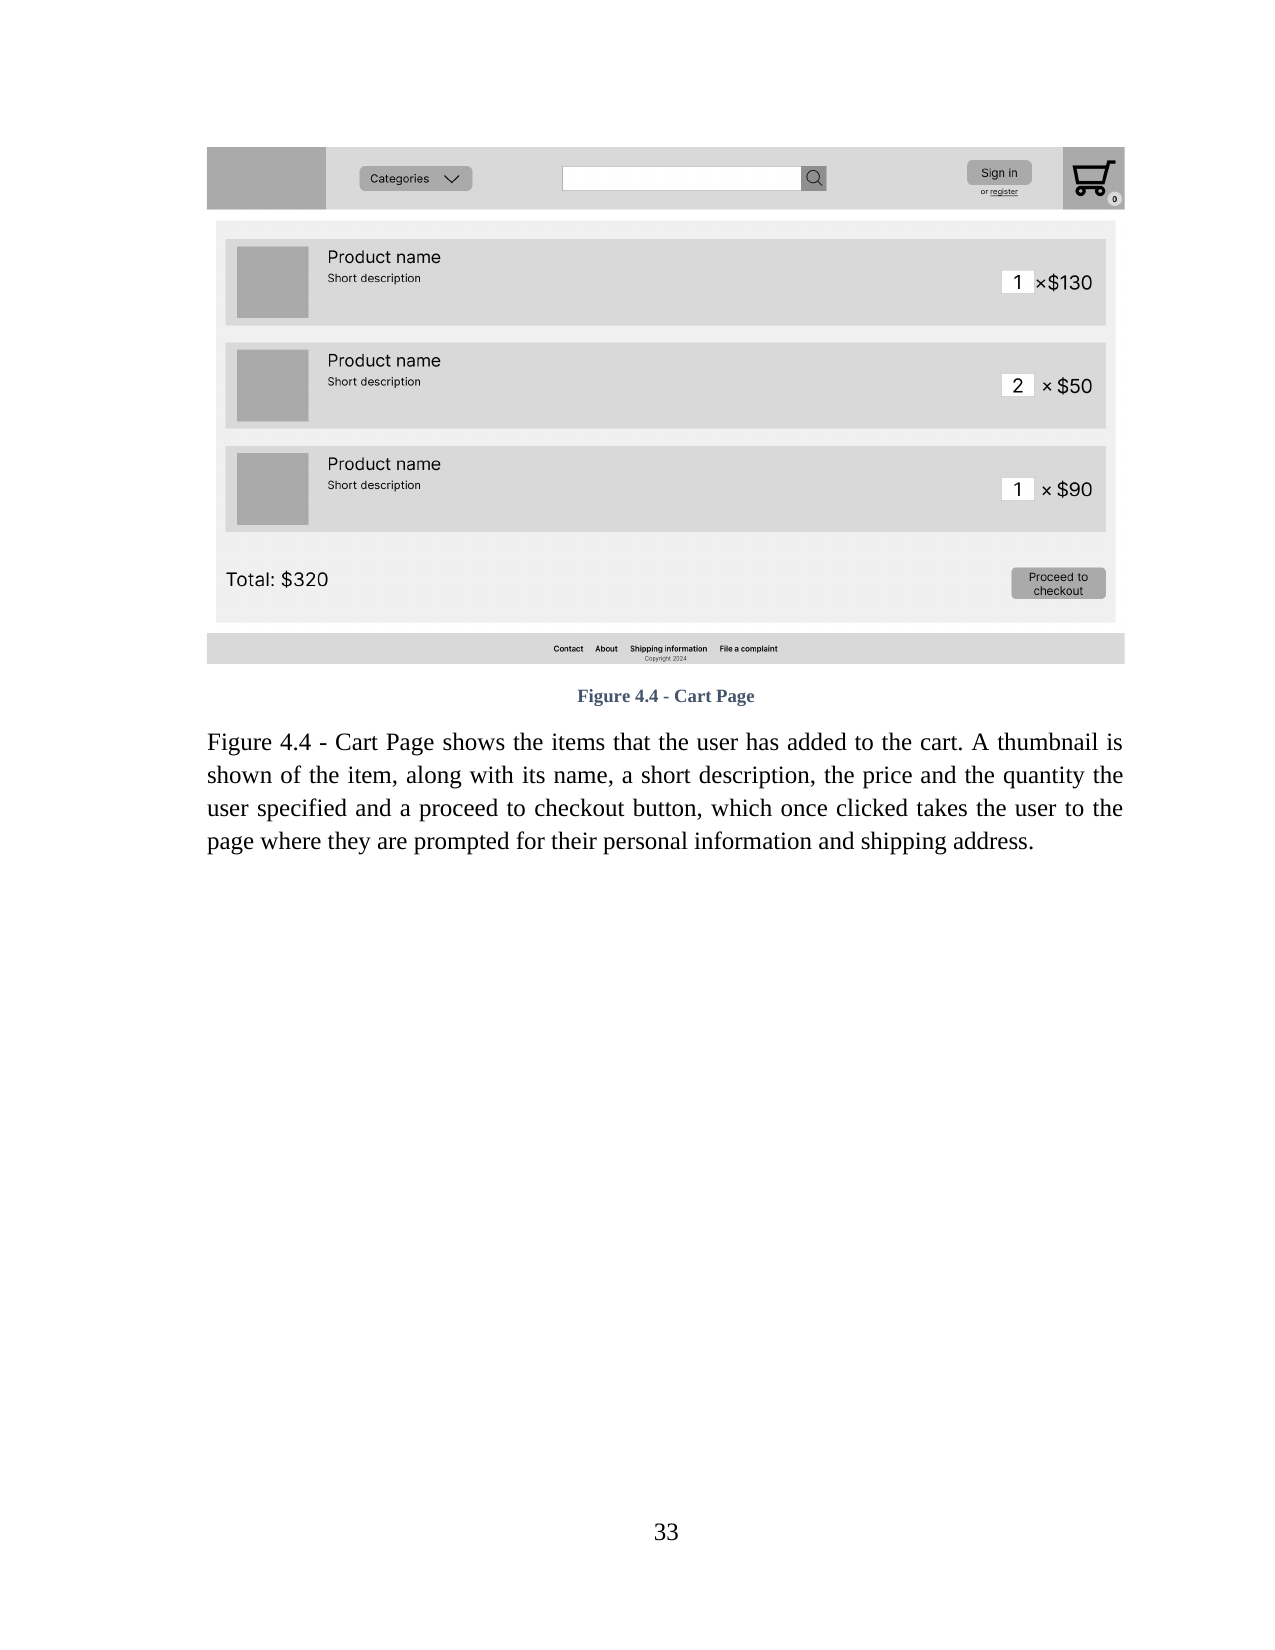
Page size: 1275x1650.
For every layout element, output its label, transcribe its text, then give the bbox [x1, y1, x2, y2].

picture [206, 147, 1125, 664]
text Figure 4.4 - Cart Page [207, 685, 1125, 707]
text Figure 4.4 - Cart Page shows the items that the user has added to the cart. A thumbnail is shown of the item, along with its name, a short description, the price and the quantity the user specified and a proceed to checkout button, which once clicked takes the user to the page where they are prompted for their personal information and shipping address. [207, 727, 1125, 855]
